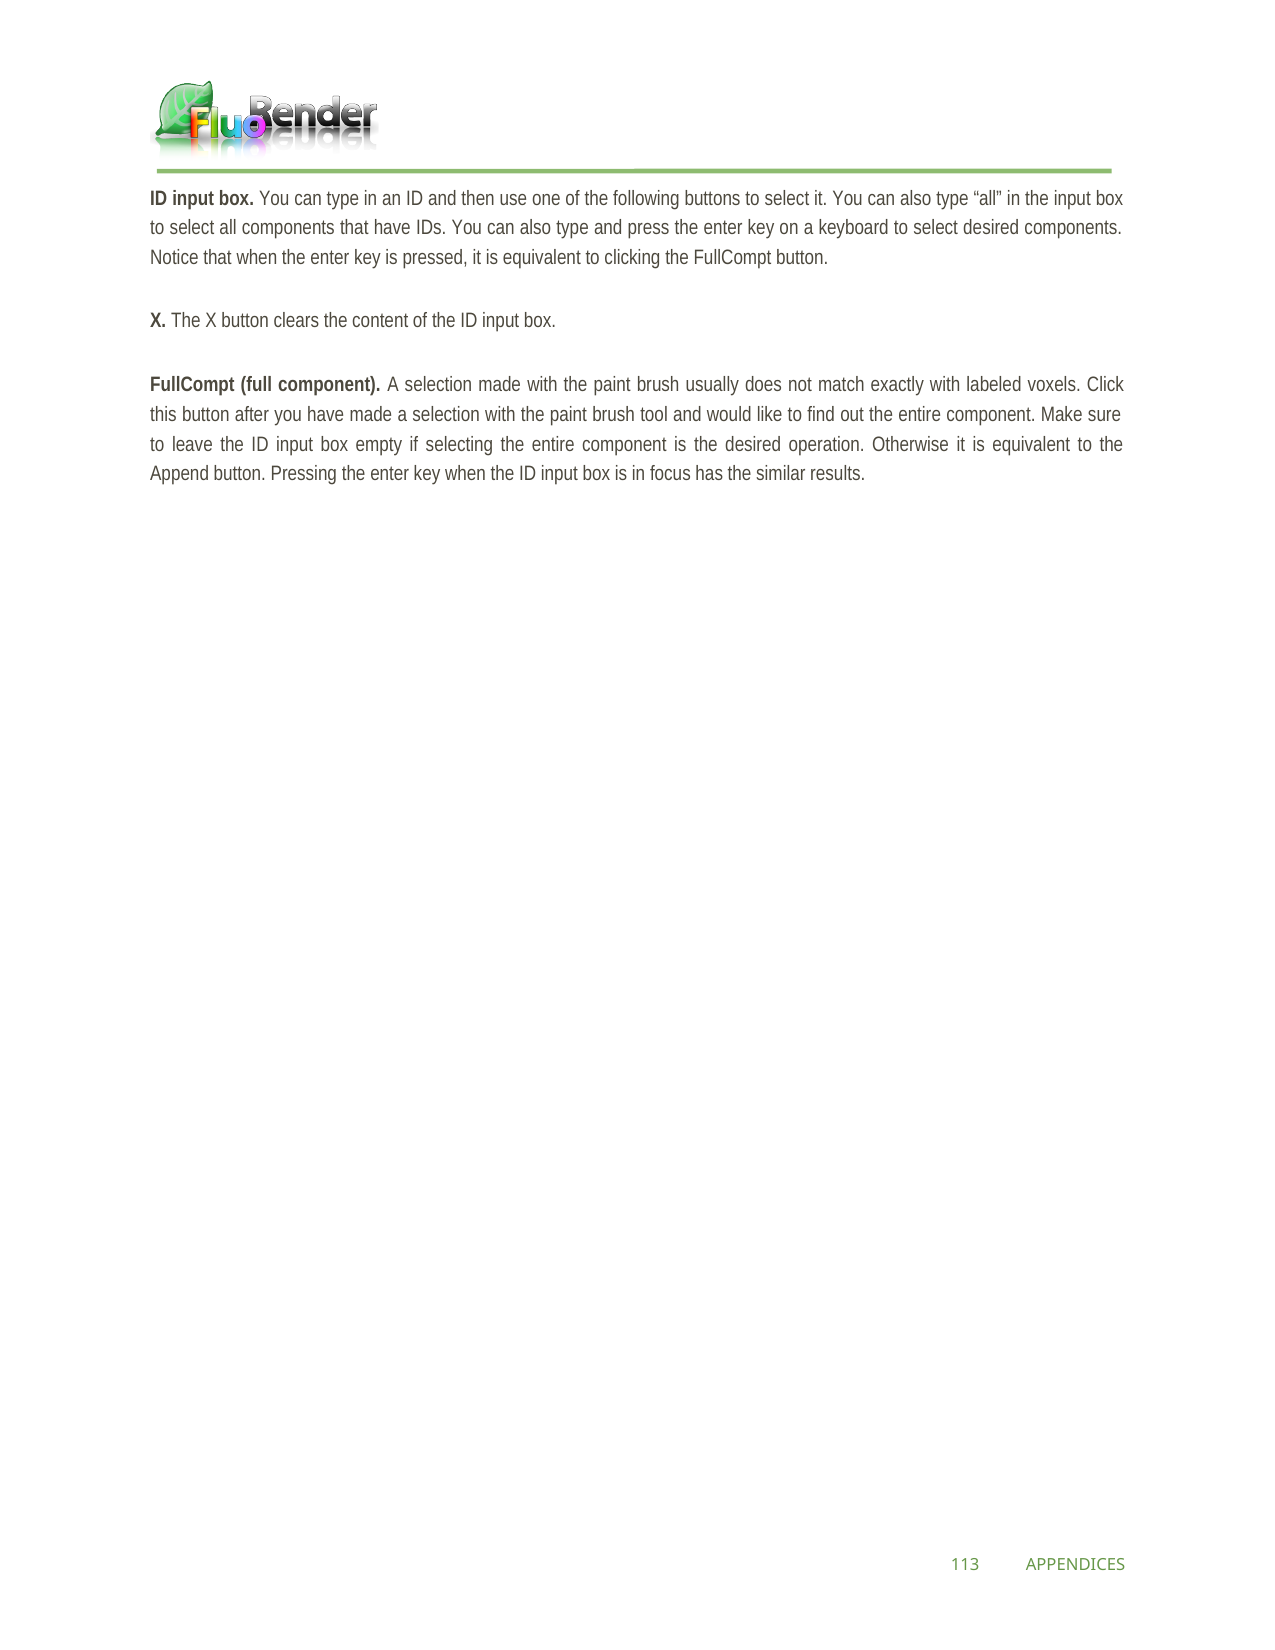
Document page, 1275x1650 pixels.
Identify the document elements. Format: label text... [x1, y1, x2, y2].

text ID input box. You can type in an ID and then use one of the following buttons to select it. You can also type “all” in the input box to select all components that have IDs. You can also type and press the enter key on a keyboard to select desired components. Notice that when the enter key is pressed, it is equivalent to clicking the FullCompt button. [150, 185, 1125, 269]
picture [150, 75, 379, 162]
text FullCompt (full component). A selection made with the paint brush usually does not match exactly with labeled voxels. Click this button after you have made a selection with the paint brush tool and would like to find out the entire component. Make sure to leave the ID input box empty if selecting the entire component is the desired operation. Otherwise it is equivalent to the Append button. Pressing the enter key when the ID input box is in focus has the similar results. [150, 372, 1125, 485]
text X. The X button clears the content of the ID input box. [150, 308, 1125, 332]
